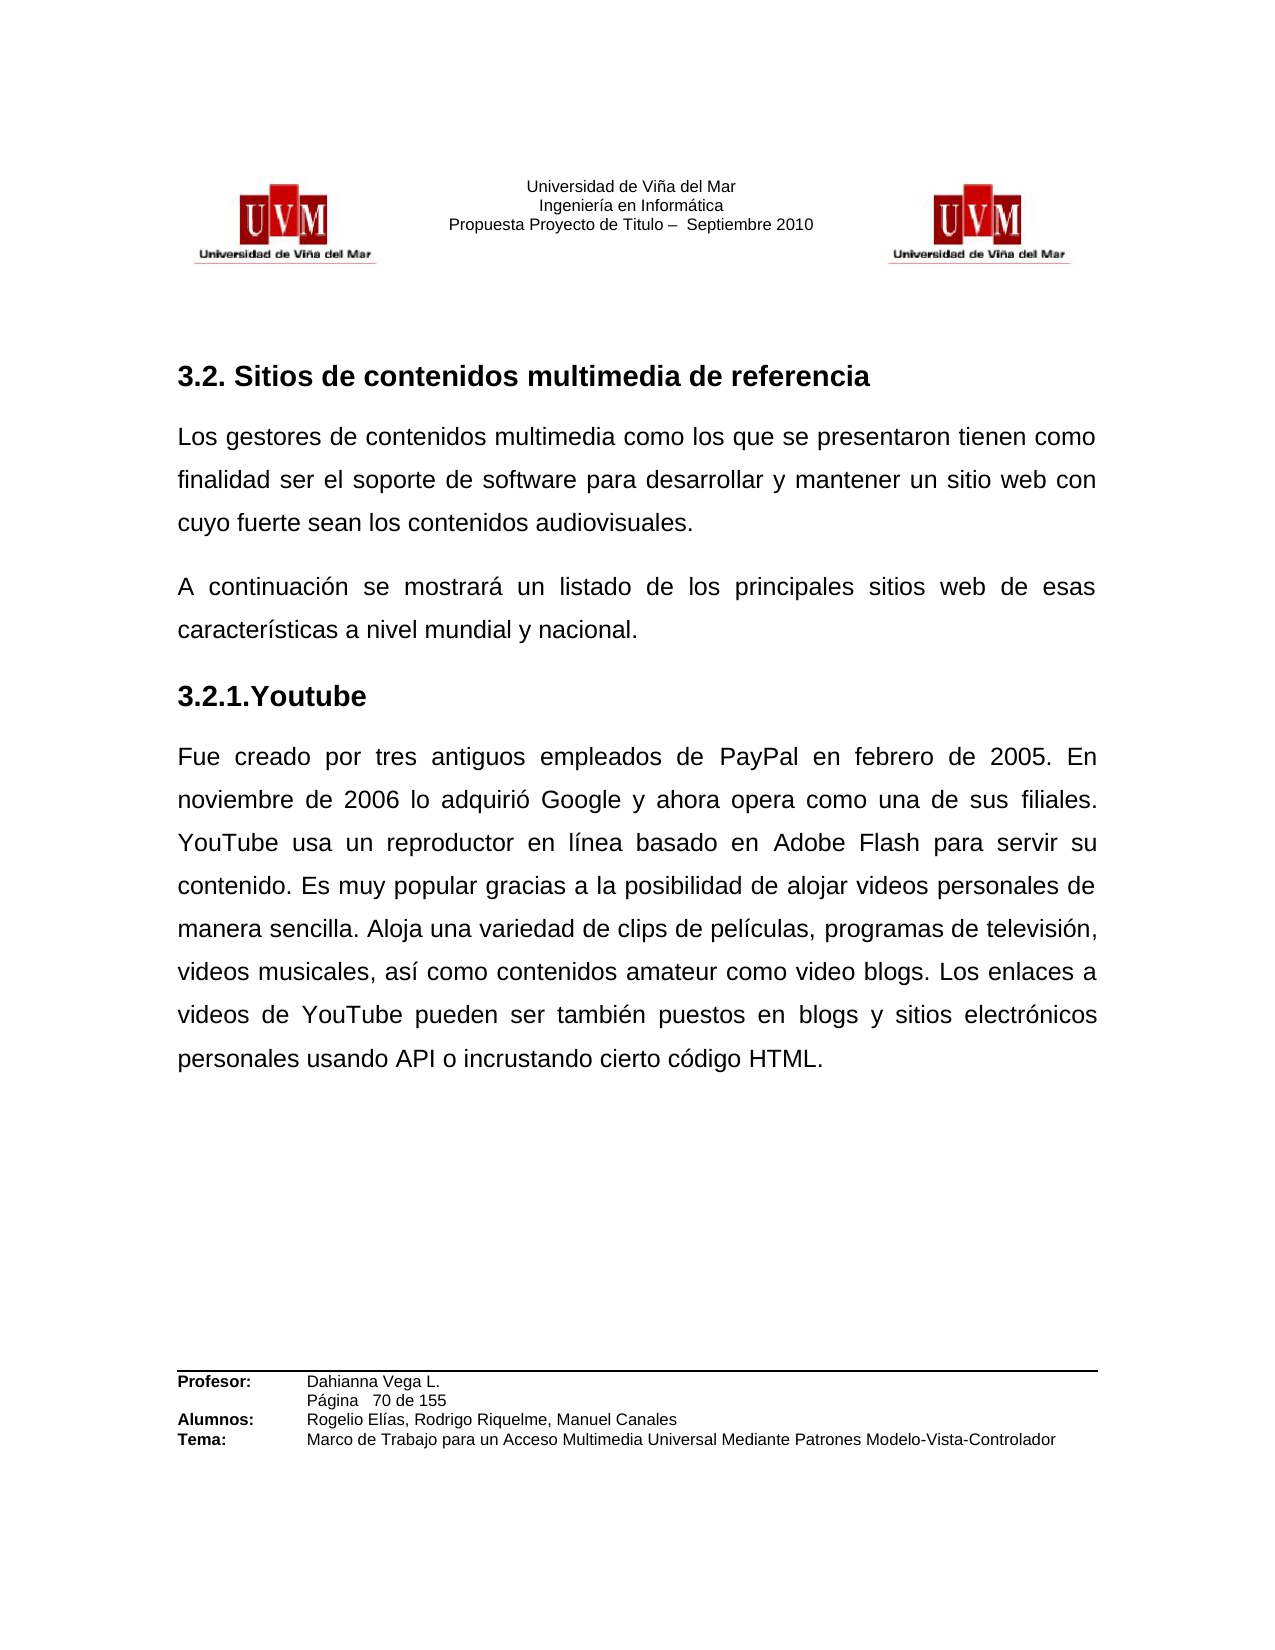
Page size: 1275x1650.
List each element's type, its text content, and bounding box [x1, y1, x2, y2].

text Fue creado por tres antiguos empleados de PayPal en febrero de 2005. En noviembre de 2006 lo adquirió Google y ahora opera como una de sus filiales. YouTube usa un reproductor en línea basado en Adobe Flash para servir su contenido. Es muy popular gracias a la posibilidad de alojar videos personales de manera sencilla. Aloja una variedad de clips de películas, programas de televisión, videos musicales, así como contenidos amateur como video blogs. Los enlaces a videos de YouTube pueden ser también puestos en blogs y sitios electrónicos personales usando API o incrustando cierto código HTML. [177, 742, 1098, 1072]
picture [177, 176, 390, 267]
subtitle 3.2. Sitios de contenidos multimedia de referencia [177, 359, 1098, 392]
text Los gestores de contenidos multimedia como los que se presentaron tienen como finalidad ser el soporte de software para desarrollar y mantener un sitio web con cuyo fuerte sean los contenidos audiovisuales. [177, 422, 1098, 537]
subtitle 3.2.1.Youtube [177, 679, 1098, 712]
text A continuación se mostrará un listado de los principales sitios web de esas características a nivel mundial y nacional. [177, 572, 1098, 644]
picture [871, 176, 1084, 267]
